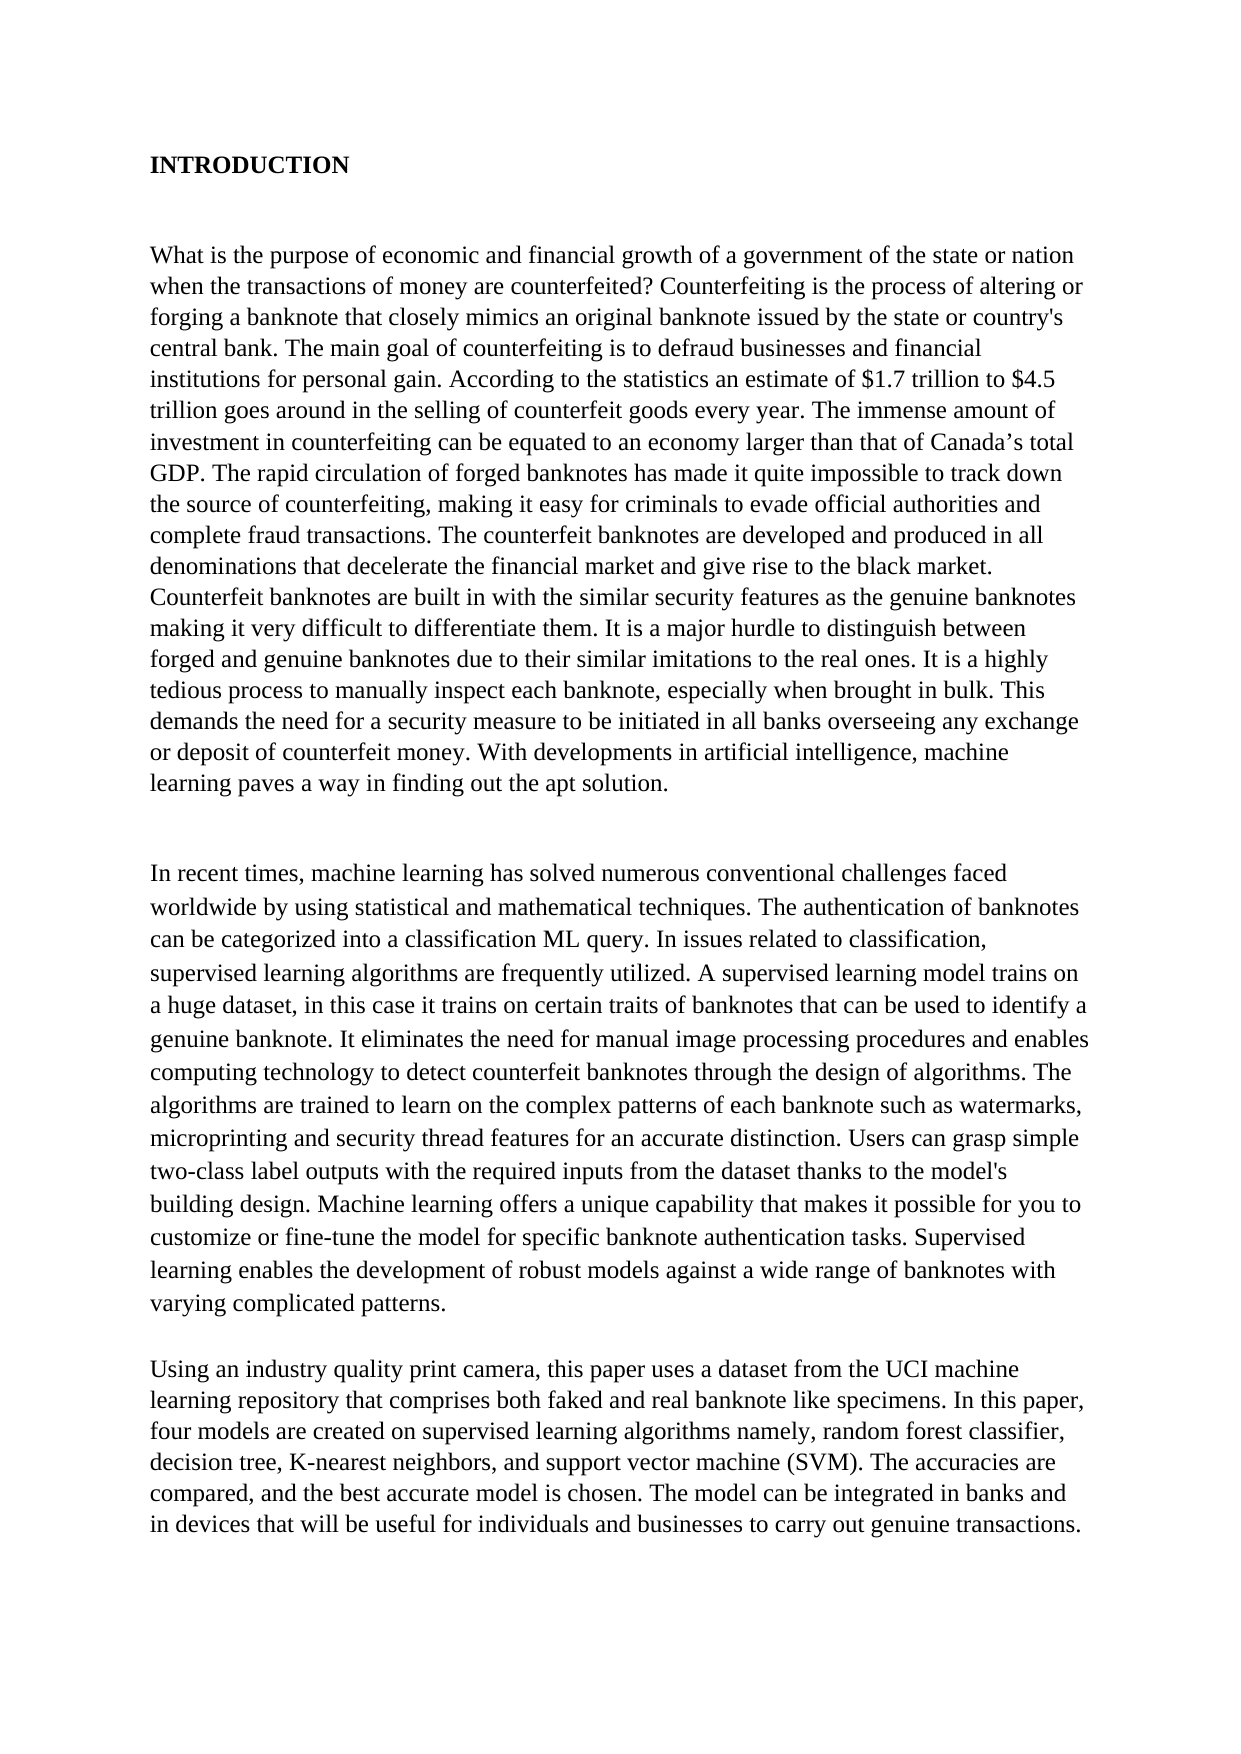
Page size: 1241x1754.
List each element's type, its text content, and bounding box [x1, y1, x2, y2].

text Using an industry quality print camera, this paper uses a dataset from the UCI machine learning repository that comprises both faked and real banknote like specimens. In this paper, four models are created on supervised learning algorithms namely, random forest classifier, decision tree, K-nearest neighbors, and support vector machine (SVM). The accuracies are compared, and the best accurate model is chosen. The model can be integrated in banks and in devices that will be useful for individuals and businesses to carry out genuine transactions. [149, 1354, 1090, 1538]
text INTRODUCTION [149, 150, 1090, 179]
text What is the purpose of economic and financial growth of a government of the state or nation when the transactions of money are counterfeited? Counterfeiting is the process of altering or forging a banknote that closely mimics an original banknote issued by the state or country's central bank. The main goal of counterfeiting is to defraud businesses and financial institutions for personal gain. According to the statistics an estimate of $1.7 trillion to $4.5 trillion goes around in the selling of counterfeit goods every year. The immense amount of investment in counterfeiting can be equated to an economy larger than that of Canada’s total GDP. The rapid circulation of forged banknotes has made it quite impossible to track down the source of counterfeiting, making it easy for criminals to evade official authorities and complete fraud transactions. The counterfeit banknotes are developed and produced in all denominations that decelerate the financial market and give rise to the black market. Counterfeit banknotes are built in with the similar security features as the genuine banknotes making it very difficult to differentiate them. It is a major hurdle to distinguish between forged and genuine banknotes due to their similar imitations to the real ones. It is a highly tedious process to manually inspect each banknote, especially when brought in bulk. This demands the need for a security measure to be initiated in all banks overseeing any exchange or deposit of counterfeit money. With developments in artificial intelligence, machine learning paves a way in finding out the apt solution. [149, 240, 1090, 797]
text In recent times, machine learning has solved numerous conventional challenges faced worldwide by using statistical and mathematical techniques. The authentication of banknotes can be categorized into a classification ML query. In issues related to classification, supervised learning algorithms are frequently utilized. A supervised learning model trains on a huge dataset, in this case it trains on certain traits of banknotes that can be used to identify a genuine banknote. It eliminates the need for manual image processing procedures and enables computing technology to detect counterfeit banknotes through the design of algorithms. The algorithms are trained to learn on the complex patterns of each banknote such as watermarks, microprinting and security thread features for an accurate distinction. Users can grasp simple two-class label outputs with the required inputs from the dataset thanks to the model's building design. Machine learning offers a unique capability that makes it possible for you to customize or fine-tune the model for specific banknote authentication tasks. Supervised learning enables the development of robust models against a wide range of banknotes with varying complicated patterns. [150, 858, 1090, 1317]
